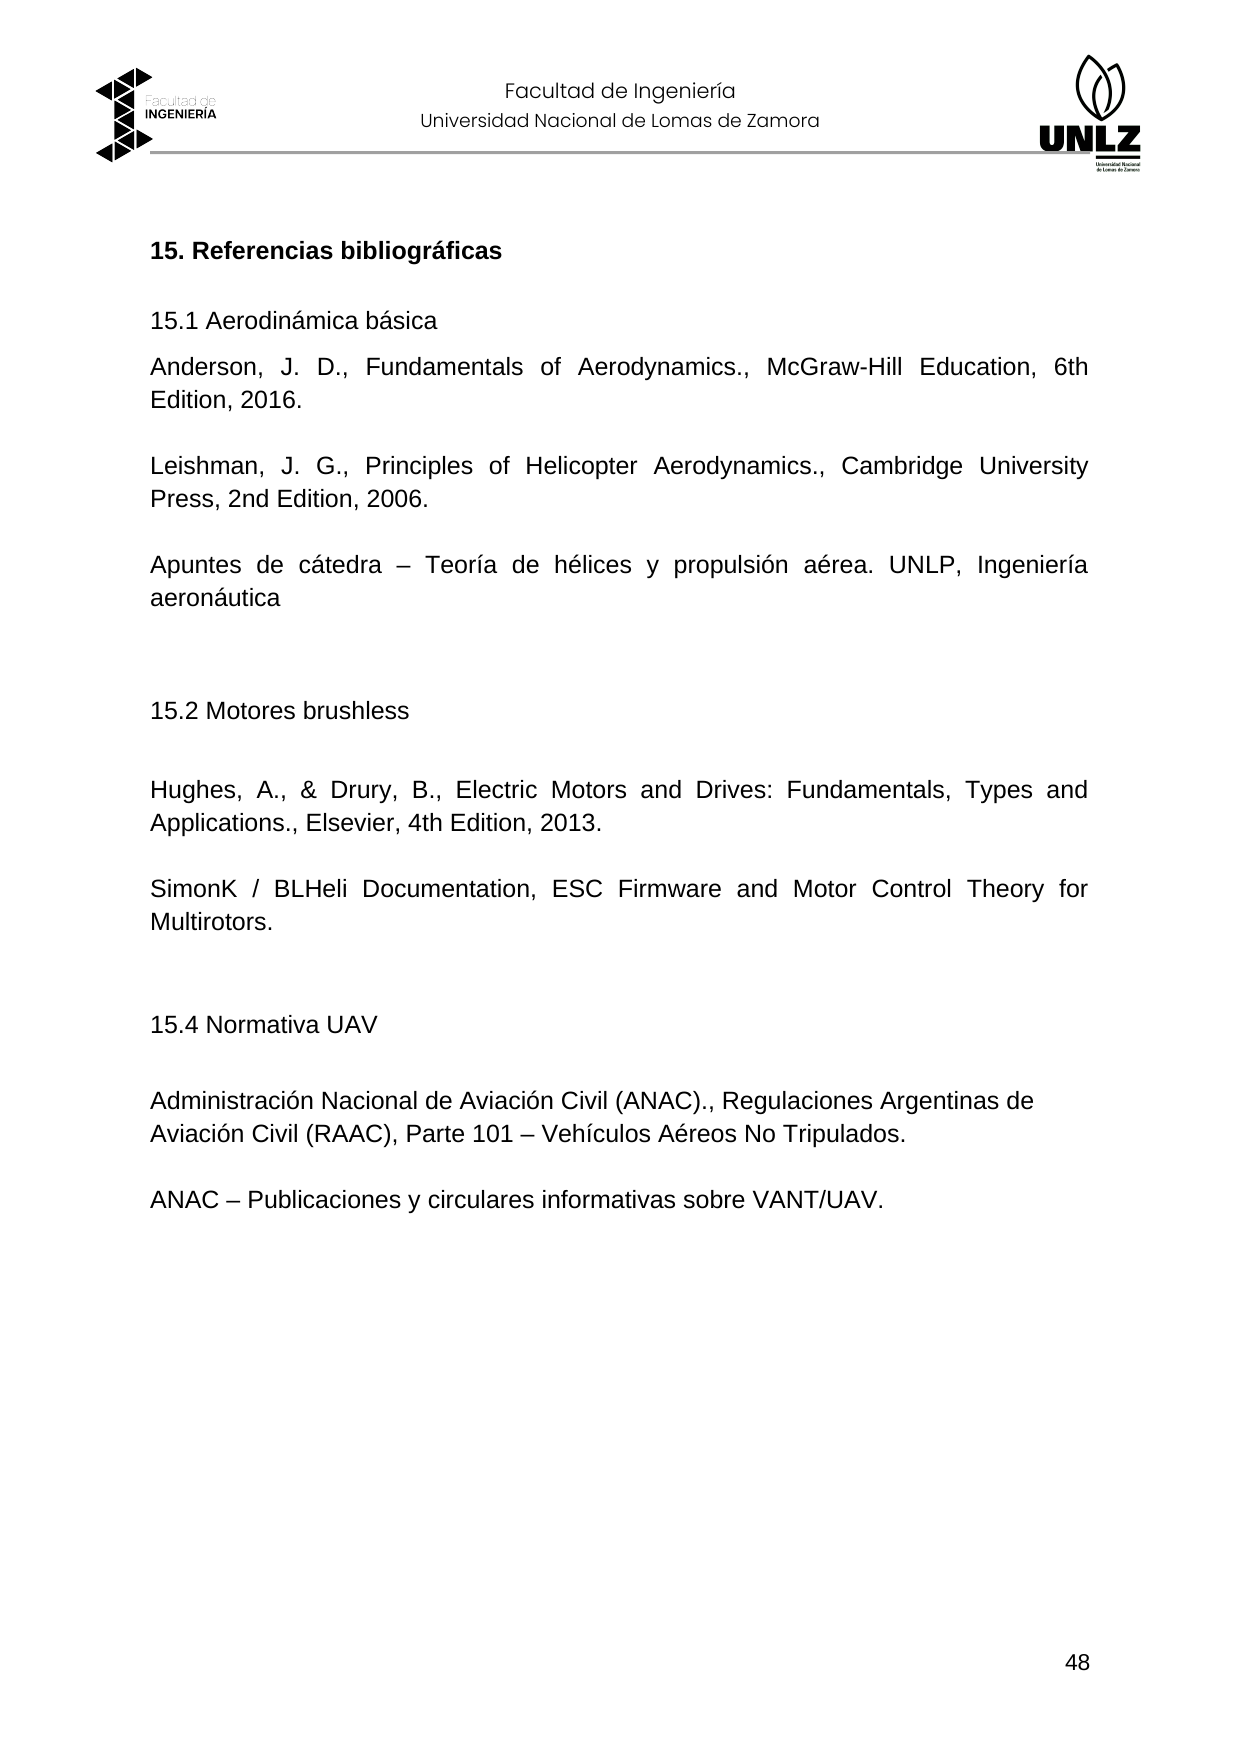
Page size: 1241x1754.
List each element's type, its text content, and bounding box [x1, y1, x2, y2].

text SimonK / BLHeli Documentation, ESC Firmware and Motor Control Theory for Multirotors. [150, 874, 1090, 936]
subtitle 15.4 Normativa UAV [150, 1010, 1090, 1039]
text Hughes, A., & Drury, B., Electric Motors and Drives: Fundamentals, Types and Applications., Elsevier, 4th Edition, 2013. [150, 775, 1090, 836]
subtitle 15. Referencias bibliográficas [150, 236, 1090, 264]
picture [1025, 48, 1155, 178]
text Leishman, J. G., Principles of Helicopter Aerodynamics., Cambridge University Press, 2nd Edition, 2006. [150, 451, 1090, 513]
text ANAC – Publicaciones y circulares informativas sobre VANT/UAV. [150, 1185, 1090, 1214]
text Apuntes de cátedra – Teoría de hélices y propulsión aérea. UNLP, Ingeniería aeronáutica [150, 550, 1090, 612]
text Anderson, J. D., Fundamentals of Aerodynamics., McGraw-Hill Education, 6th Edition, 2016. [150, 352, 1090, 413]
picture [75, 53, 229, 173]
text Administración Nacional de Aviación Civil (ANAC)., Regulaciones Argentinas de Aviación Civil (RAAC), Parte 101 – Vehículos Aéreos No Tripulados. [150, 1086, 1090, 1148]
subtitle 15.2 Motores brushless [150, 653, 1090, 725]
subtitle 15.1 Aerodinámica básica [150, 306, 1090, 335]
